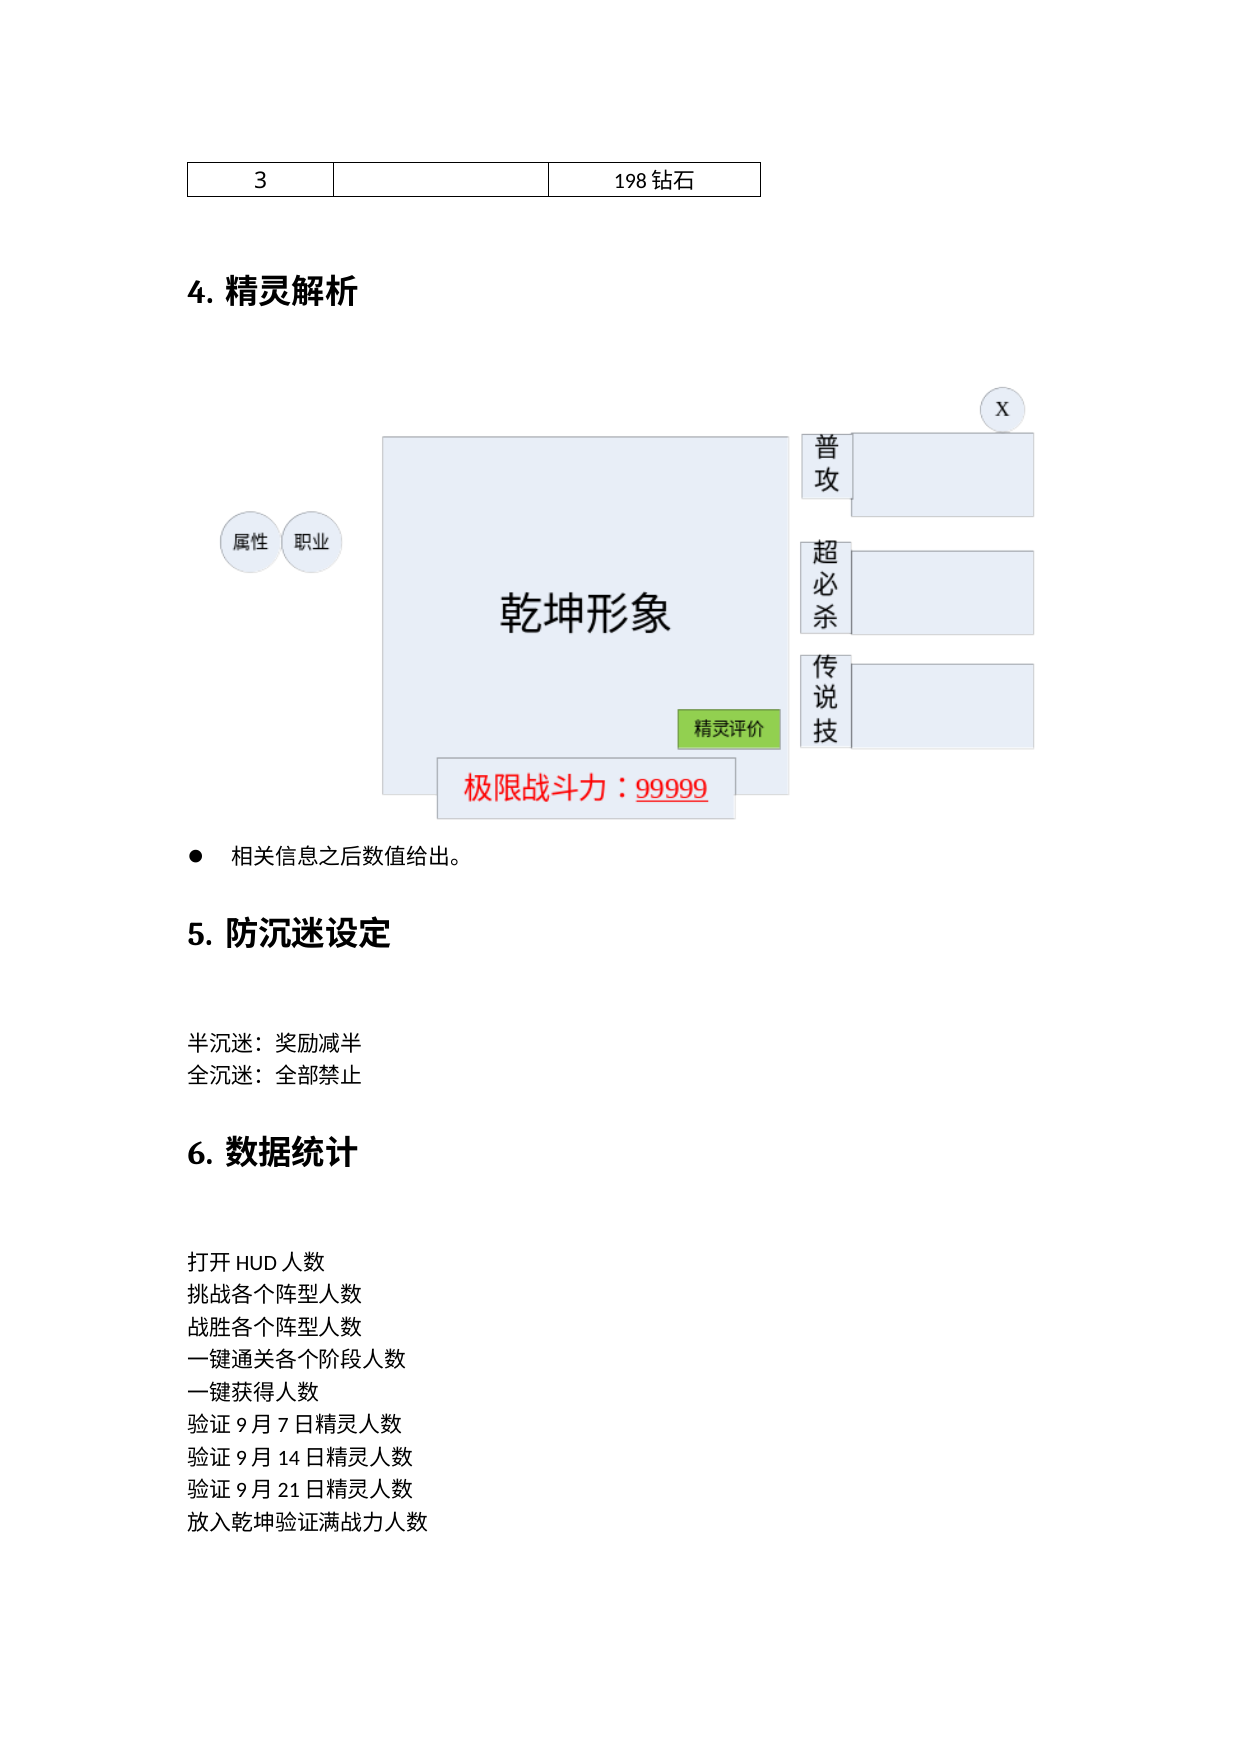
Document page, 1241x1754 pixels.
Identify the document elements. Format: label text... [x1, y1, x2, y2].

text 半沉迷：奖励减半 [187, 1025, 1053, 1058]
text 放入乾坤验证满战力人数 [187, 1504, 1053, 1537]
text 打开HUD人数 [187, 1244, 1053, 1277]
text 全沉迷：全部禁止 [187, 1058, 1053, 1090]
table_cell 198钻石 [549, 163, 760, 196]
table_cell 3 [188, 163, 333, 196]
text 挑战各个阵型人数 [187, 1277, 1053, 1309]
text 验证9月14日精灵人数 [187, 1439, 1053, 1472]
subtitle 防沉迷设定 [187, 898, 1053, 963]
text 验证9月7日精灵人数 [187, 1407, 1053, 1439]
text 一键通关各个阶段人数 [187, 1342, 1053, 1374]
subtitle 数据统计 [187, 1117, 1053, 1182]
subtitle 精灵解析 [187, 256, 1053, 321]
text 验证9月21日精灵人数 [187, 1472, 1053, 1504]
text 一键获得人数 [187, 1374, 1053, 1407]
text 战胜各个阵型人数 [187, 1309, 1053, 1342]
list 相关信息之后数值给出。 [187, 838, 1053, 871]
table_cell [334, 163, 548, 196]
